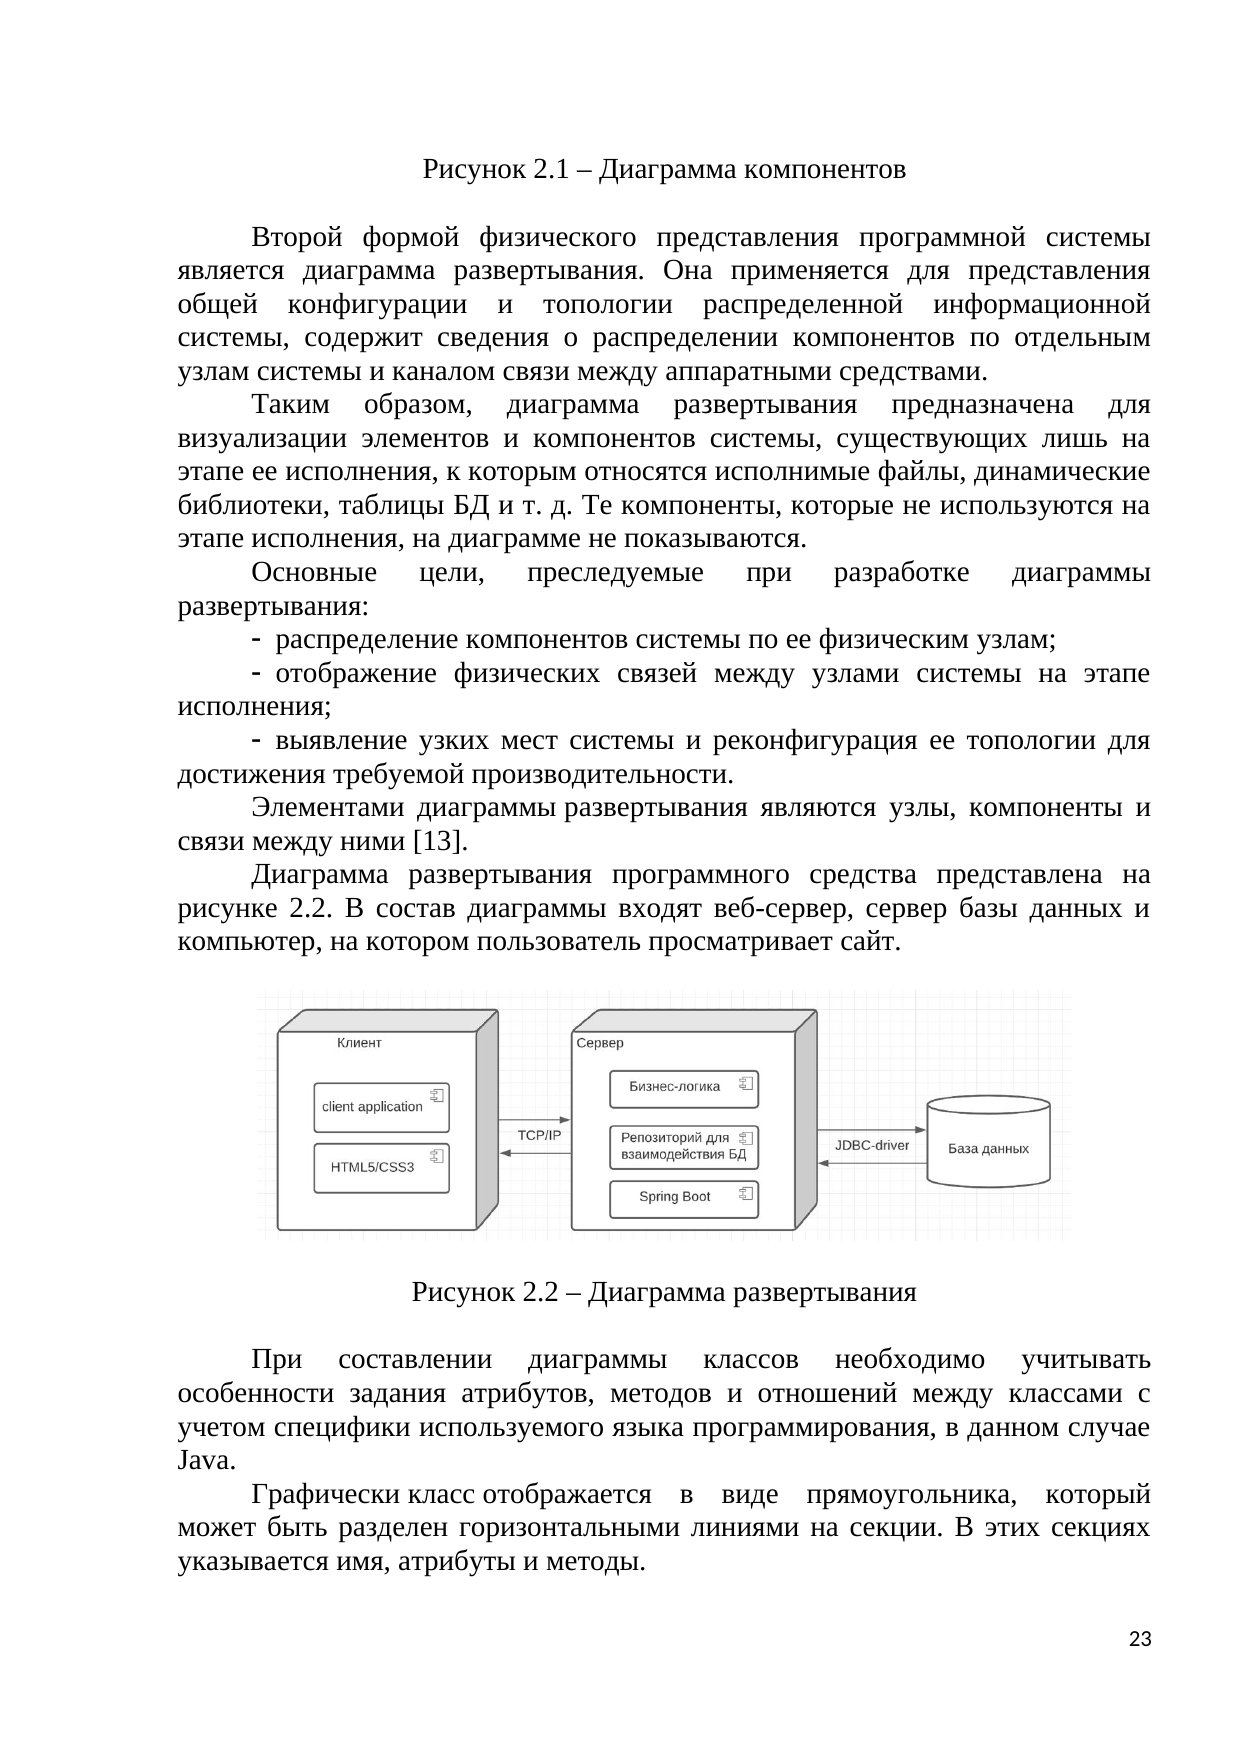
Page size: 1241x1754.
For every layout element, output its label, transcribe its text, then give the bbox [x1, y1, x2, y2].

list отображение физических связей между узлами системы на этапе исполнения; [177, 655, 1152, 722]
text Рисунок 2.1 – Диаграмма компонентов [177, 152, 1152, 185]
text Основные цели, преследуемые при разработке диаграммы развертывания: [177, 554, 1152, 621]
text Таким образом, диаграмма развертывания предназначена для визуализации элементов и компонентов системы, существующих лишь на этапе ее исполнения, к которым относятся исполнимые файлы, динамические библиотеки, таблицы БД и т. д. Те компоненты, которые не используются на этапе исполнения, на диаграмме не показываются. [177, 386, 1152, 554]
list распределение компонентов системы по ее физическим узлам; [177, 621, 1152, 655]
text При составлении диаграммы классов необходимо учитывать особенности задания атрибутов, методов и отношений между классами с учетом специфики используемого языка программирования, в данном случае Java. [177, 1342, 1152, 1476]
picture [257, 990, 1072, 1241]
list выявление узких мест системы и реконфигурация ее топологии для достижения требуемой производительности. [177, 722, 1152, 789]
text Второй формой физического представления программной системы является диаграмма развертывания. Она применяется для представления общей конфигурации и топологии распределенной информационной системы, содержит сведения о распределении компонентов по отдельным узлам системы и каналом связи между аппаратными средствами. [177, 219, 1152, 386]
text Элементами диаграммы развертывания являются узлы, компоненты и связи между ними [13]. [177, 789, 1152, 856]
text Диаграмма развертывания программного средства представлена на рисунке 2.2. В состав диаграммы входят веб-сервер, сервер базы данных и компьютер, на котором пользователь просматривает сайт. [177, 856, 1152, 957]
text Рисунок 2.2 – Диаграмма развертывания [177, 1274, 1152, 1308]
text Графически класс отображается в виде прямоугольника, который может быть разделен горизонтальными линиями на секции. В этих секциях указывается имя, атрибуты и методы. [177, 1476, 1152, 1576]
